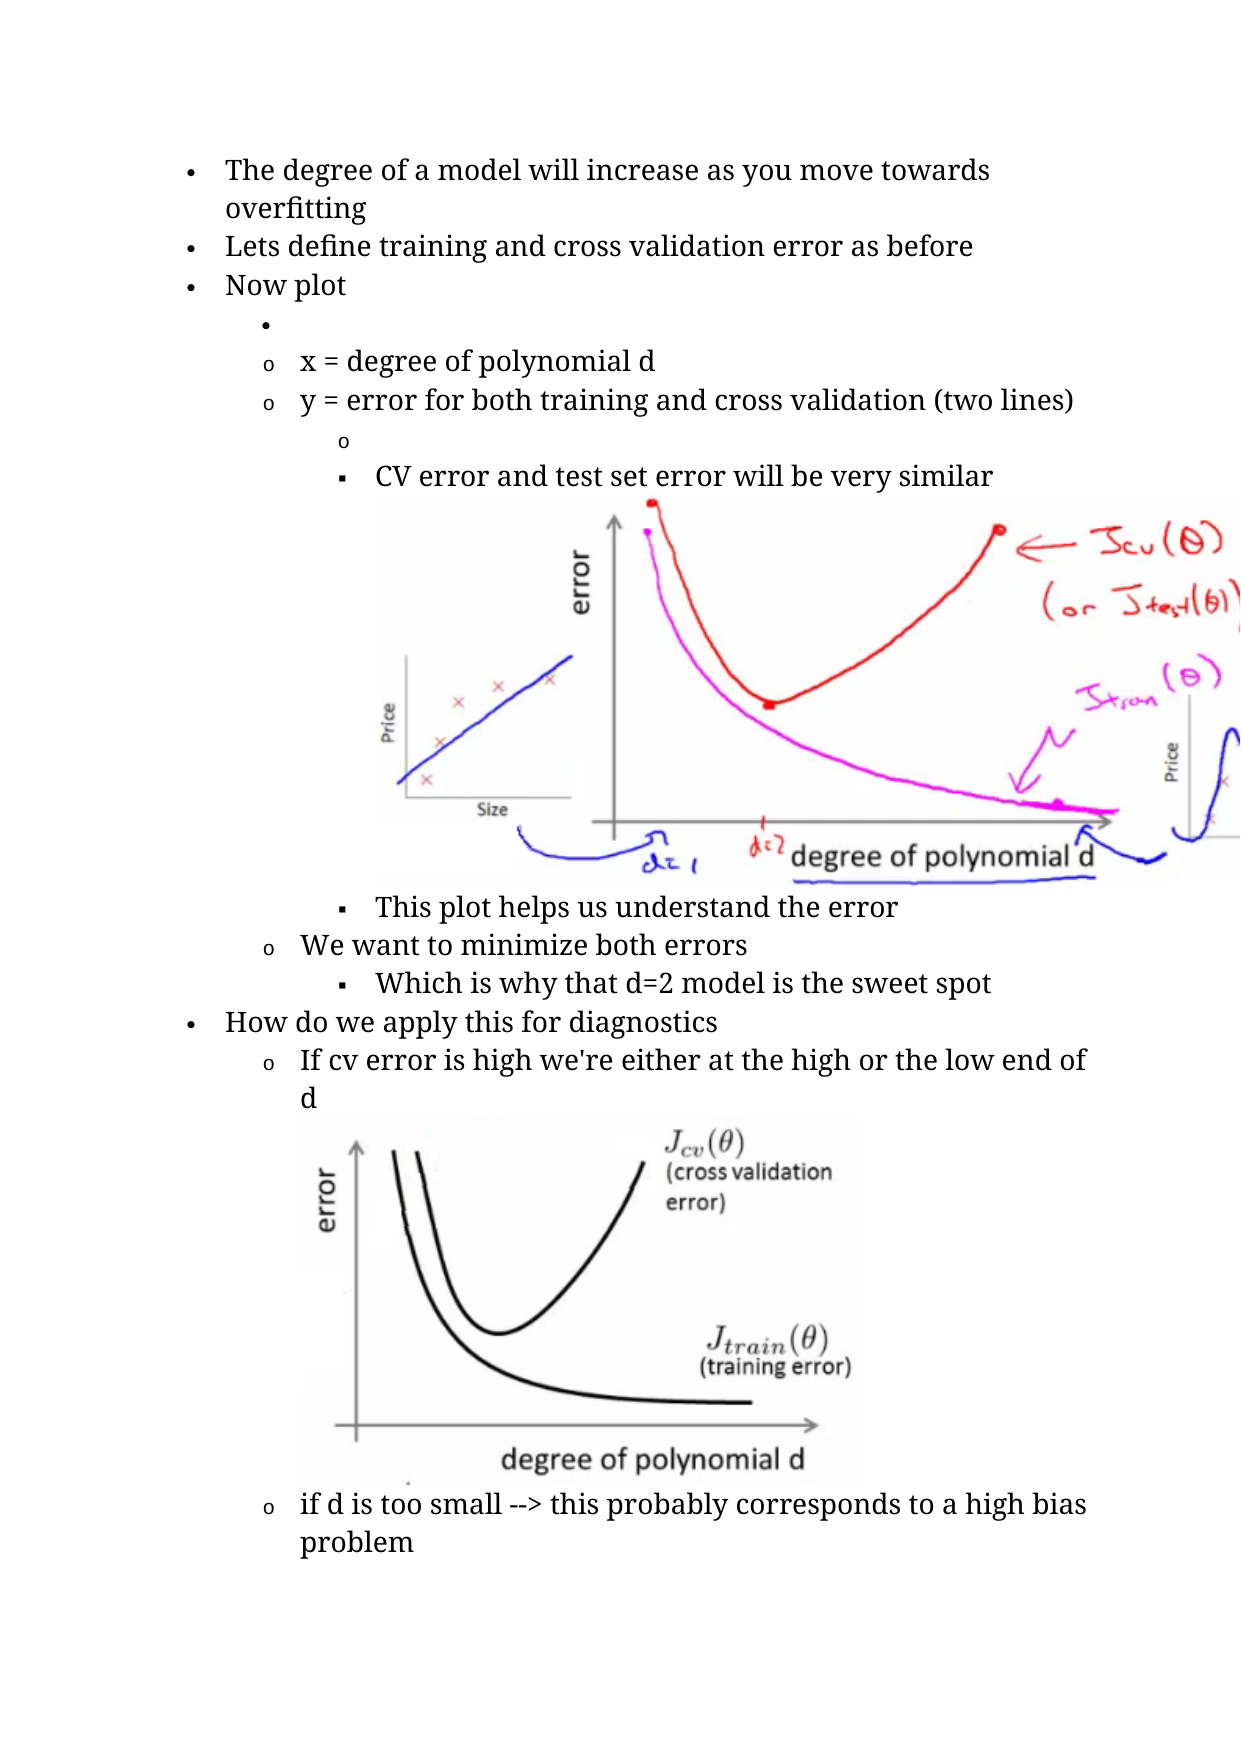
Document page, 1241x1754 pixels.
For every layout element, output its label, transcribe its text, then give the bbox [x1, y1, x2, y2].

list x = degree of polynomial d [262, 342, 1090, 380]
list Which is why that d=2 model is the sweet spot [337, 964, 1090, 1002]
list The degree of a model will increase as you move towards overfitting [187, 150, 1090, 227]
list if d is too small --> this probably corresponds to a high bias problem [262, 1484, 1090, 1561]
picture [375, 495, 1241, 888]
list How do we apply this for diagnostics [187, 1002, 1090, 1041]
list y = error for both training and cross validation (two lines) [262, 380, 1090, 418]
picture [300, 1117, 860, 1485]
list We want to minimize both errors [262, 926, 1090, 964]
list Now plot [187, 265, 1090, 303]
list Lets define training and cross validation error as before [187, 227, 1090, 265]
list This plot helps us understand the error [337, 887, 1090, 926]
